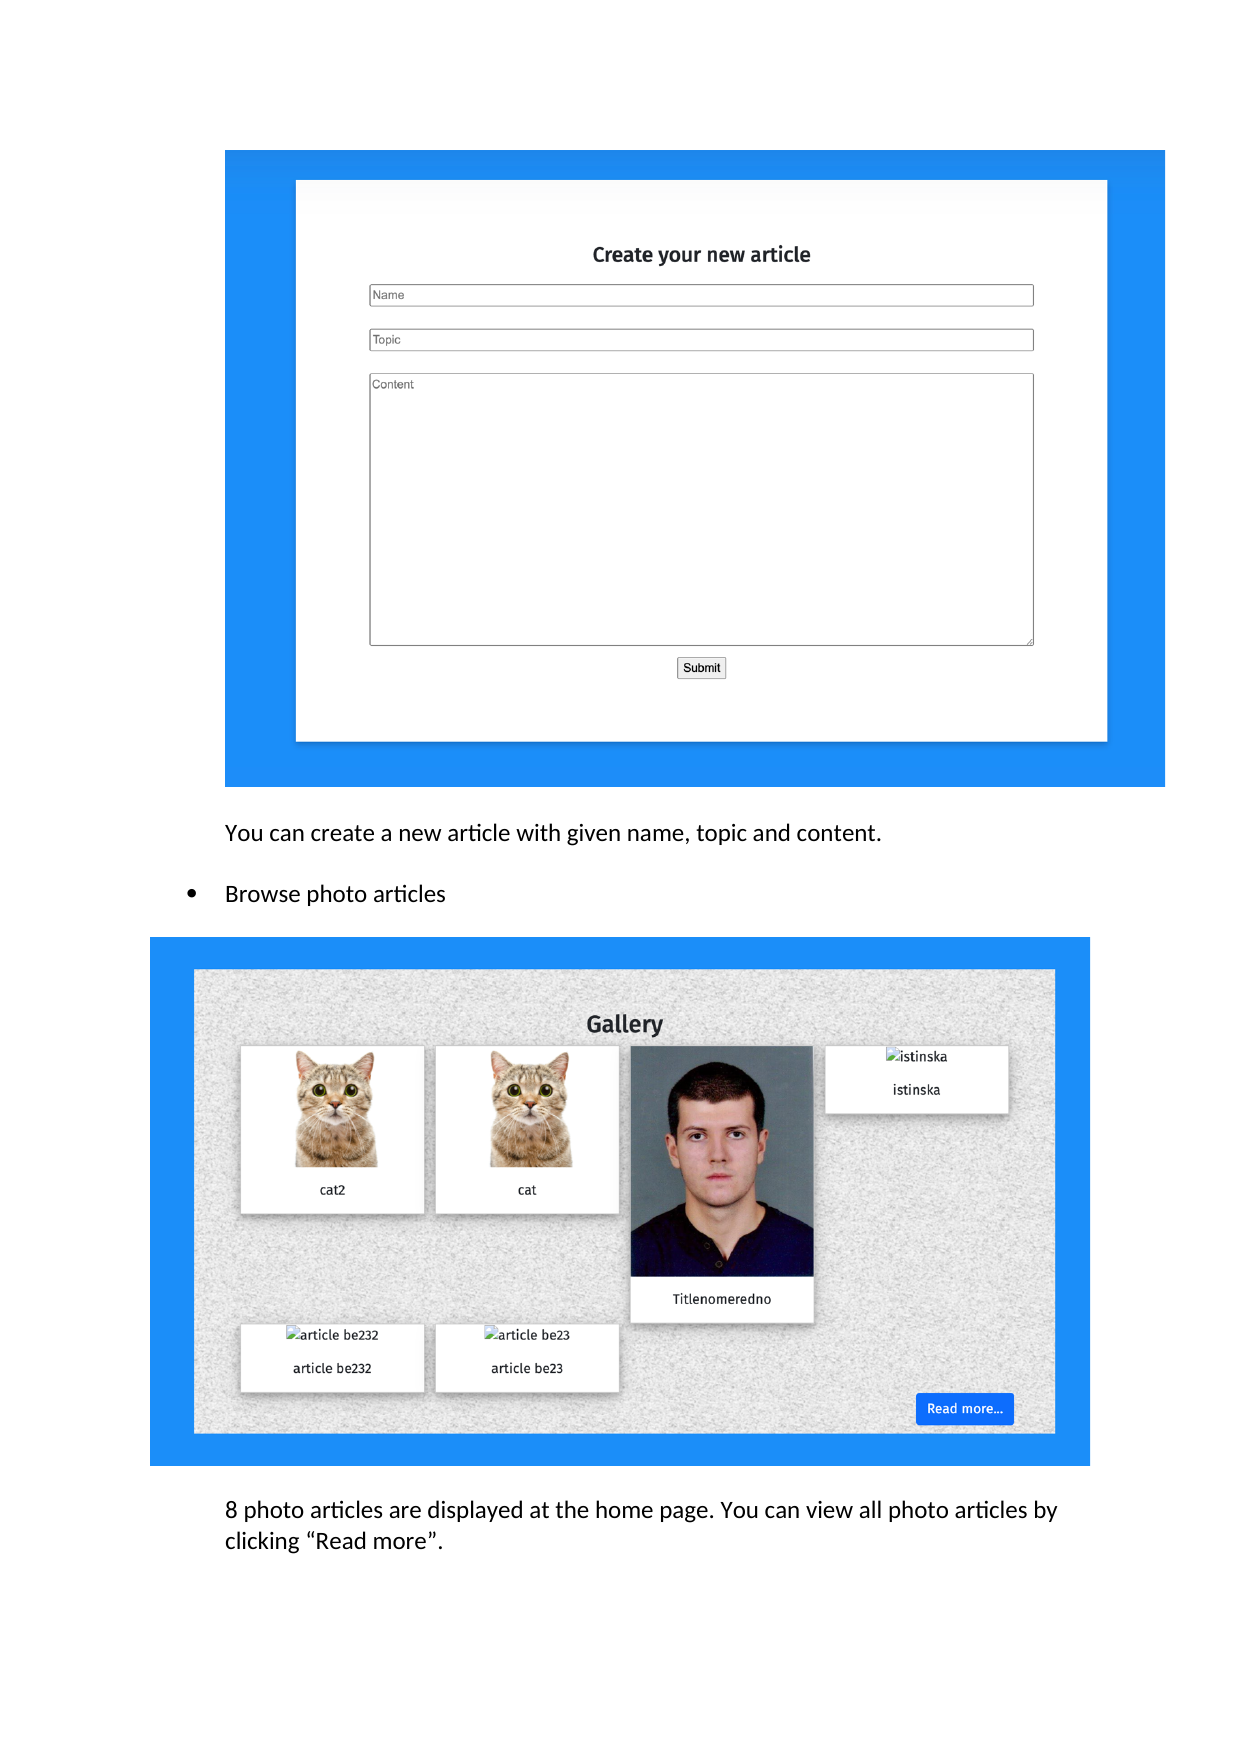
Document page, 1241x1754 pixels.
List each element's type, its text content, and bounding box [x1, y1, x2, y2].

list 8 photo articles are displayed at the home page. You can view all photo articles by clicking “Read more”. [225, 1495, 1090, 1556]
list You can create a new article with given name, topic and content. [225, 817, 1090, 847]
list Browse photo articles [187, 878, 1090, 908]
picture [150, 937, 1091, 1466]
picture [225, 150, 1166, 787]
